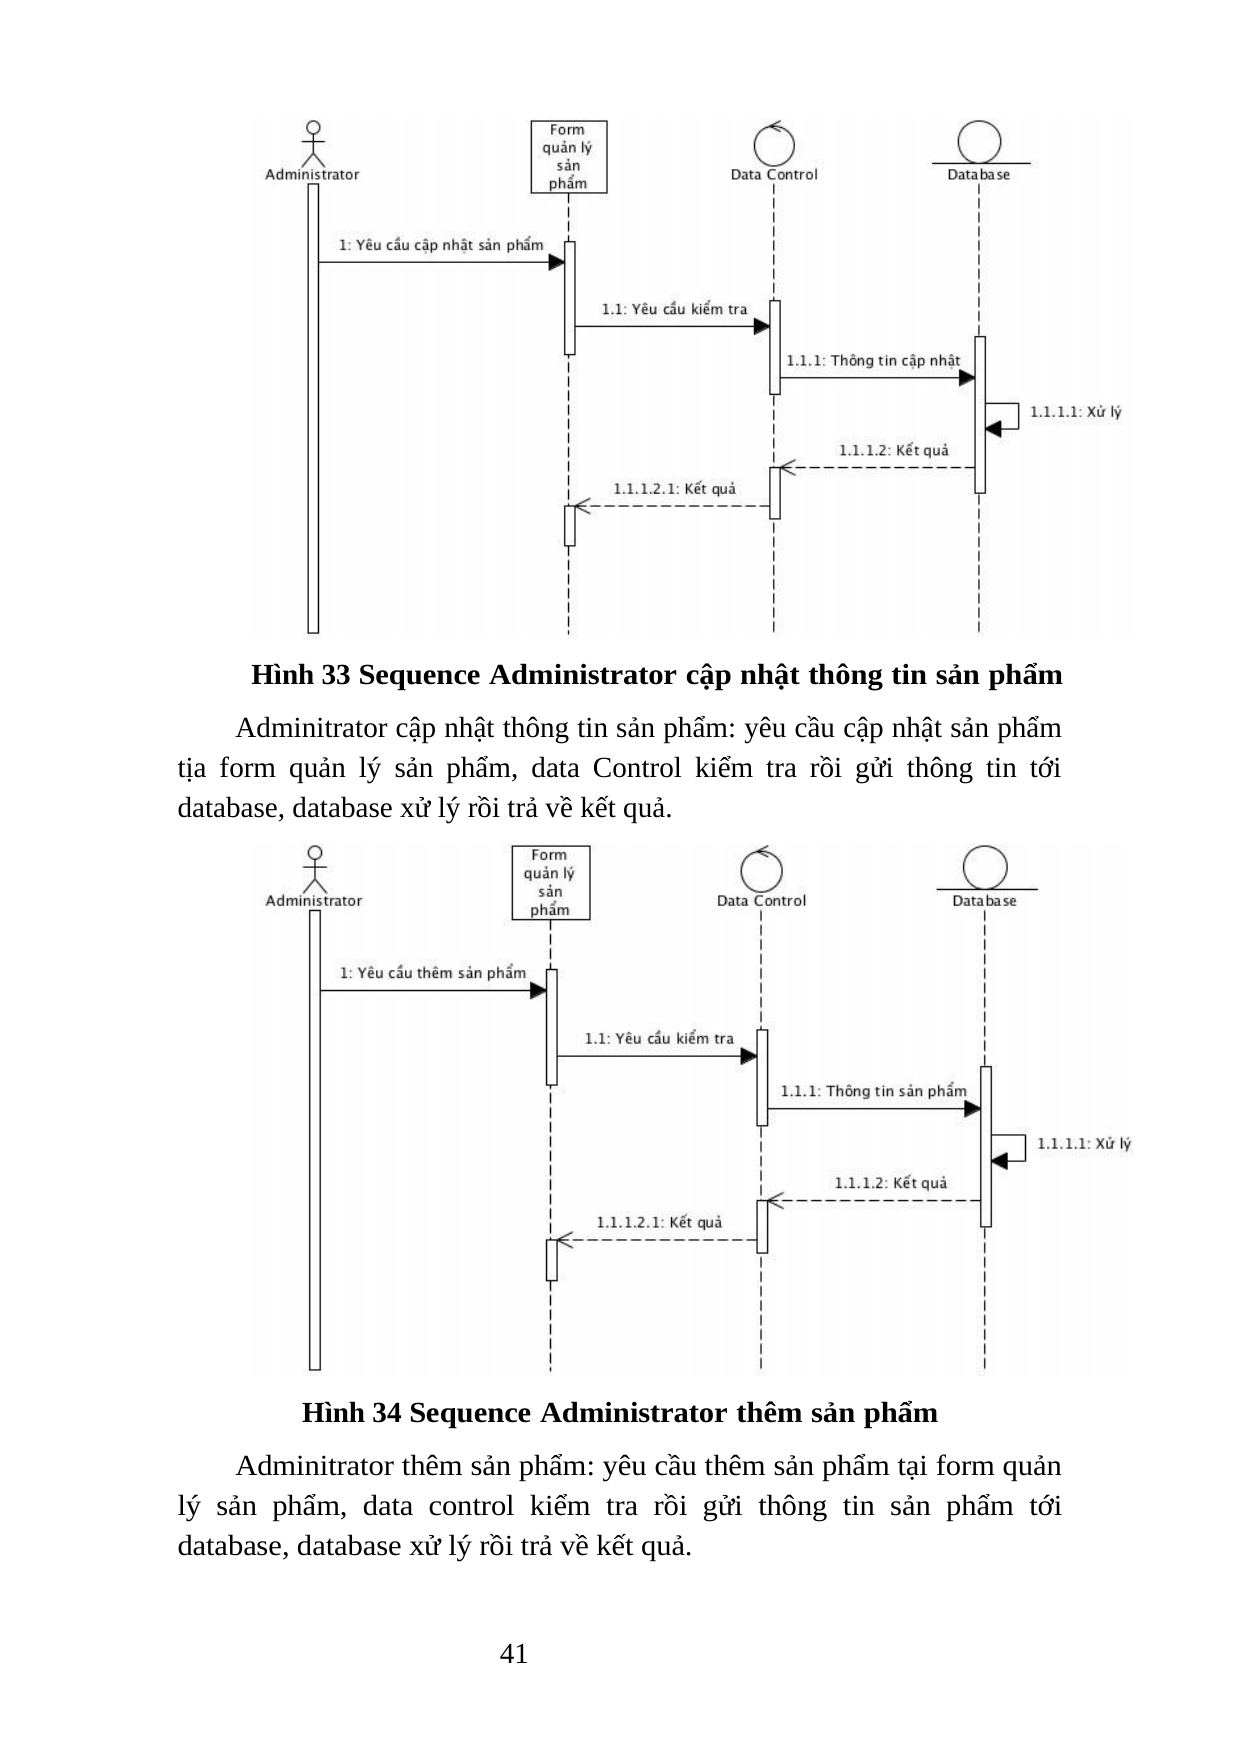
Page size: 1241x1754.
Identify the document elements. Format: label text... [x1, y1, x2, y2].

text Hình 34 Sequence Administrator thêm sản phẩm [177, 1395, 1063, 1429]
text Adminitrator thêm sản phẩm: yêu cầu thêm sản phẩm tại form quản lý sản phẩm, data control kiểm tra rồi gửi thông tin sản phẩm tới database, database xử lý rồi trả về kết quả. [177, 1448, 1063, 1562]
text Adminitrator cập nhật thông tin sản phẩm: yêu cầu cập nhật sản phẩm tịa form quản lý sản phẩm, data Control kiểm tra rồi gửi thông tin tới database, database xử lý rồi trả về kết quả. [177, 710, 1063, 824]
picture [250, 118, 1140, 639]
picture [250, 843, 1150, 1376]
text Hình 33 Sequence Administrator cập nhật thông tin sản phẩm [177, 657, 1122, 691]
